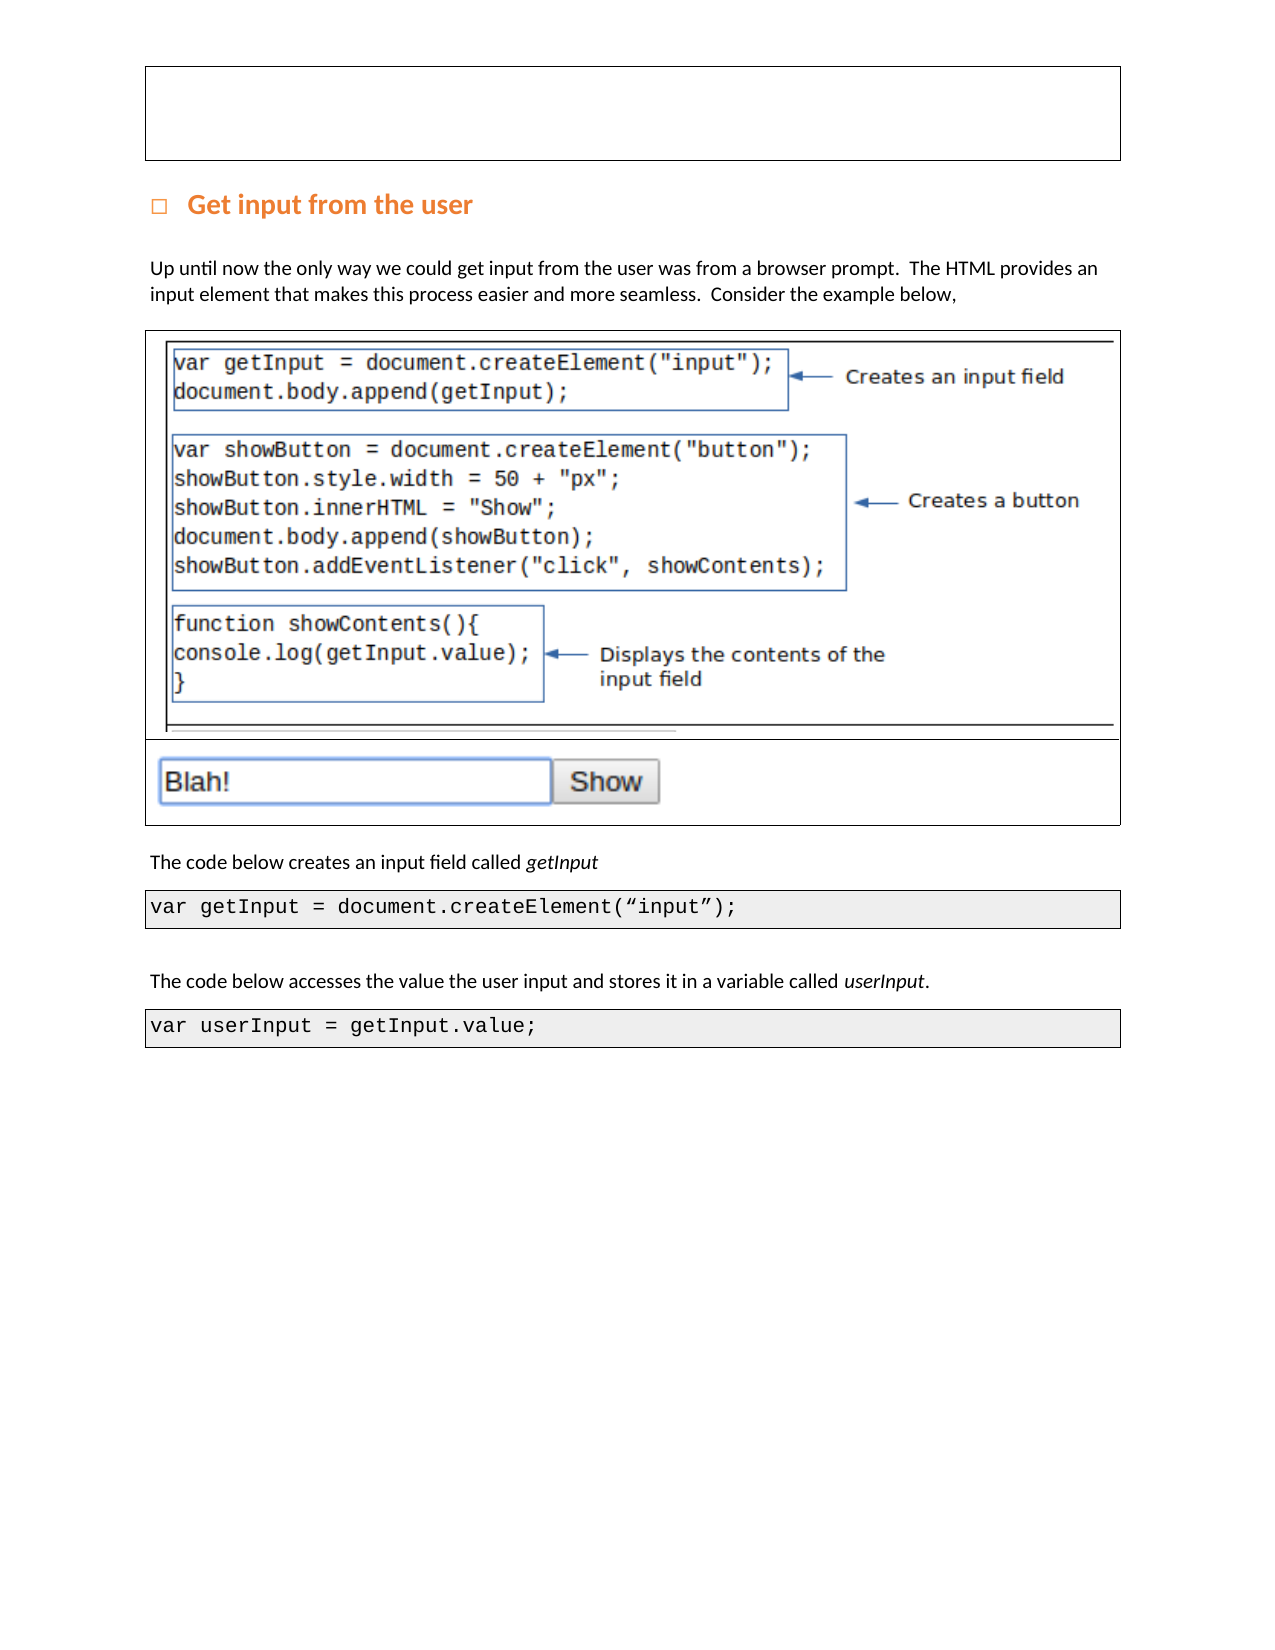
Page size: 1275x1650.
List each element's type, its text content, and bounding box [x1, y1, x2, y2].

text The code below accesses the value the user input and stores it in a variable called userInput. [150, 968, 1125, 994]
text The code below creates an input field called getInput [150, 849, 1125, 874]
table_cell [146, 67, 1120, 160]
table_cell [146, 739, 1120, 824]
list Up until now the only way we could get input from the user was from a browser prompt. The HTML provides an input element that makes this process easier and more seamless. Consider the example below, [150, 255, 1125, 306]
table_header var getInput = document.createElement(“input”); [146, 891, 1120, 928]
list Get input from the user [150, 186, 1125, 222]
table_header var userInput = getInput.value; [146, 1010, 1120, 1047]
table_header [146, 331, 1120, 739]
picture [150, 336, 1114, 732]
picture [150, 745, 666, 819]
